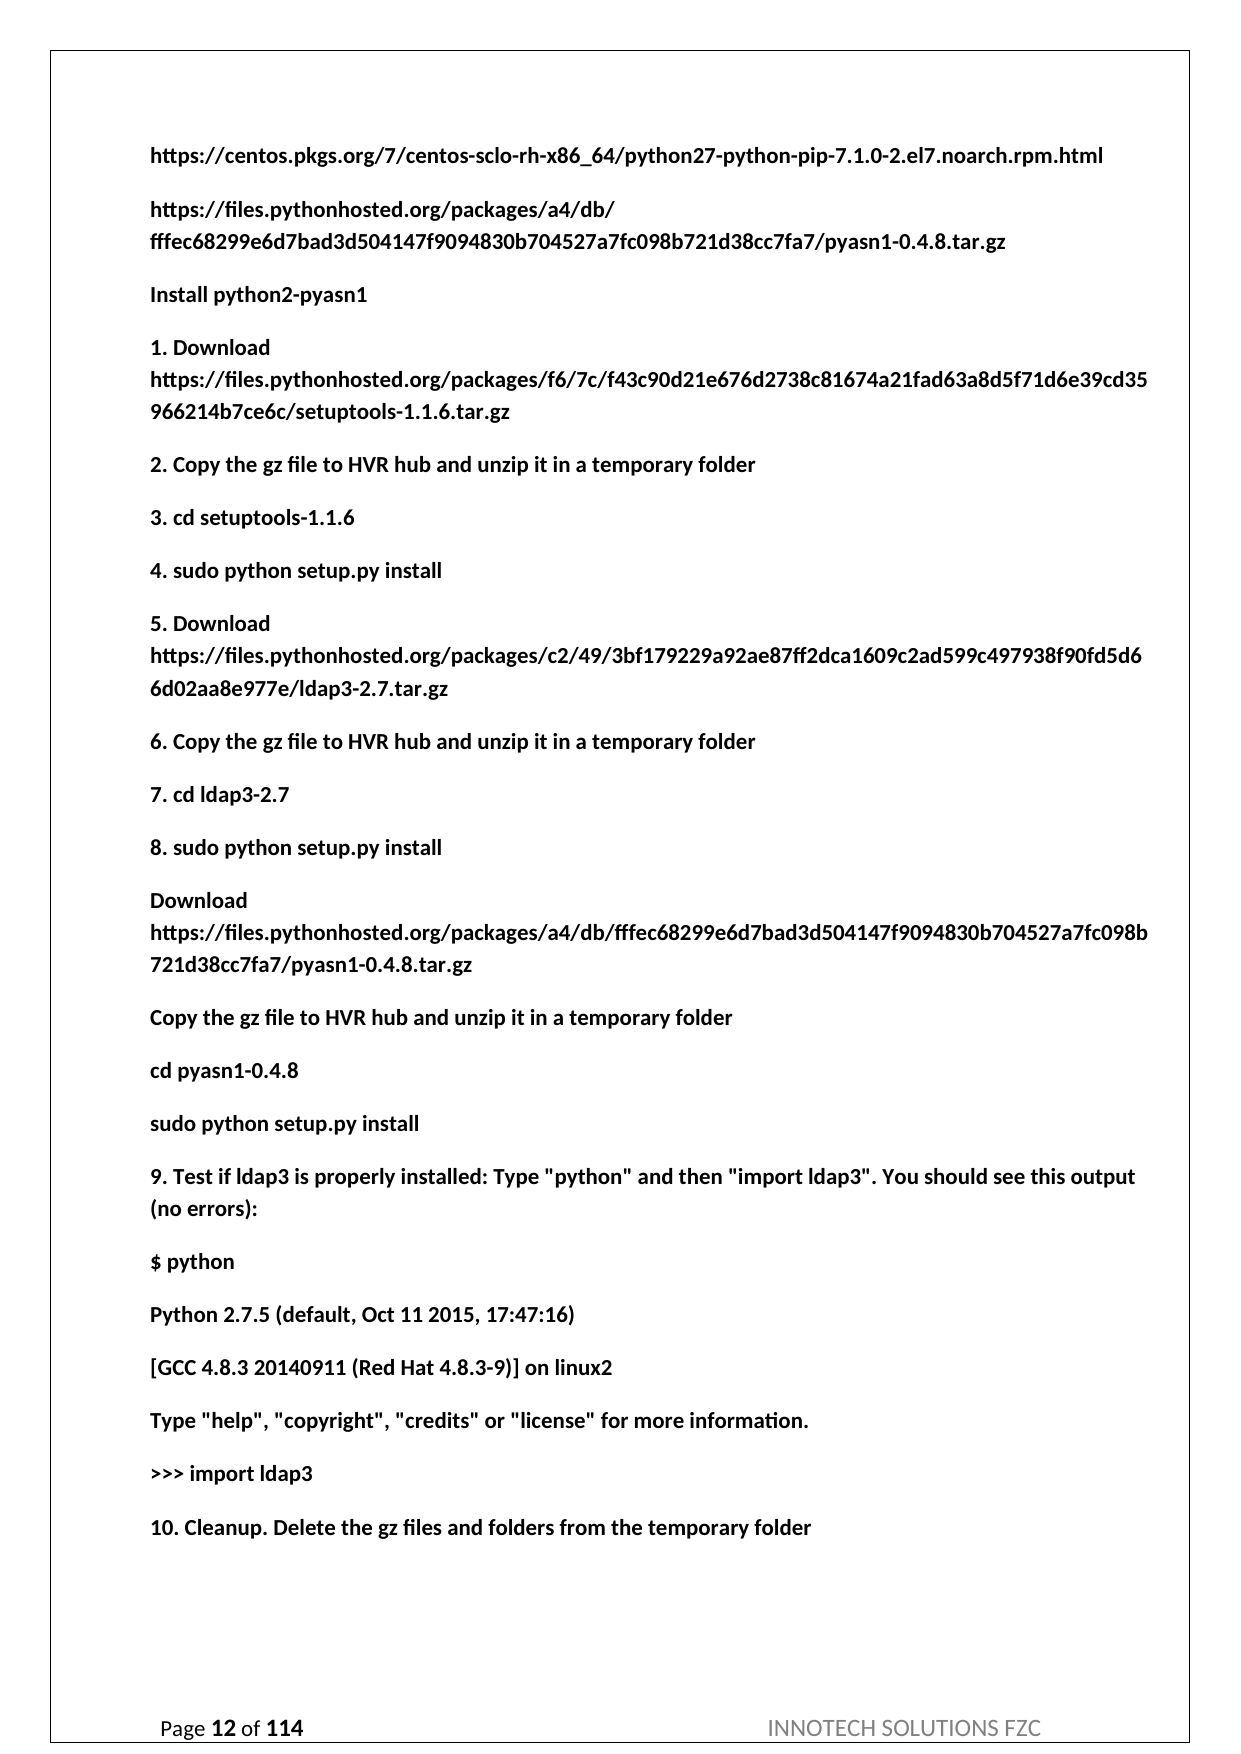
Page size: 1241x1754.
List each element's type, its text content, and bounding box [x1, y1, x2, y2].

text Install python2-pyasn1 [150, 280, 1152, 308]
text Python 2.7.5 (default, Oct 11 2015, 17:47:16) [150, 1301, 1152, 1328]
text 4. sudo python setup.py install [150, 556, 1152, 584]
text 8. sudo python setup.py install [150, 833, 1152, 861]
text 7. cd ldap3-2.7 [150, 780, 1152, 808]
text 3. cd setuptools-1.1.6 [150, 503, 1152, 531]
text 10. Cleanup. Delete the gz files and folders from the temporary folder [150, 1513, 1152, 1541]
text 2. Copy the gz file to HVR hub and unzip it in a temporary folder [150, 450, 1152, 478]
text Download https://files.pythonhosted.org/packages/a4/db/fffec68299e6d7bad3d504147f9094830b704527a7fc098b721d38cc7fa7/pyasn1-0.4.8.tar.gz [150, 886, 1152, 978]
text Type "help", "copyright", "credits" or "license" for more information. [150, 1407, 1152, 1434]
text 1. Download https://files.pythonhosted.org/packages/f6/7c/f43c90d21e676d2738c81674a21fad63a8d5f71d6e39cd35966214b7ce6c/setuptools-1.1.6.tar.gz [150, 333, 1152, 425]
text https://centos.pkgs.org/7/centos-sclo-rh-x86_64/python27-python-pip-7.1.0-2.el7.noarch.rpm.html [150, 142, 1152, 170]
text 6. Copy the gz file to HVR hub and unzip it in a temporary folder [150, 727, 1152, 755]
text sudo python setup.py install [150, 1109, 1152, 1137]
text 5. Download https://files.pythonhosted.org/packages/c2/49/3bf179229a92ae87ff2dca1609c2ad599c497938f90fd5d66d02aa8e977e/ldap3-2.7.tar.gz [150, 609, 1152, 702]
text 9. Test if ldap3 is properly installed: Type "python" and then "import ldap3". You should see this output (no errors): [150, 1162, 1152, 1222]
text cd pyasn1-0.4.8 [150, 1056, 1152, 1084]
text $ python [150, 1247, 1152, 1276]
text https://files.pythonhosted.org/packages/a4/db/fffec68299e6d7bad3d504147f9094830b704527a7fc098b721d38cc7fa7/pyasn1-0.4.8.tar.gz [150, 195, 1152, 255]
text Copy the gz file to HVR hub and unzip it in a temporary folder [150, 1003, 1152, 1031]
text [GCC 4.8.3 20140911 (Red Hat 4.8.3-9)] on linux2 [150, 1353, 1152, 1382]
text >>> import ldap3 [150, 1459, 1152, 1488]
